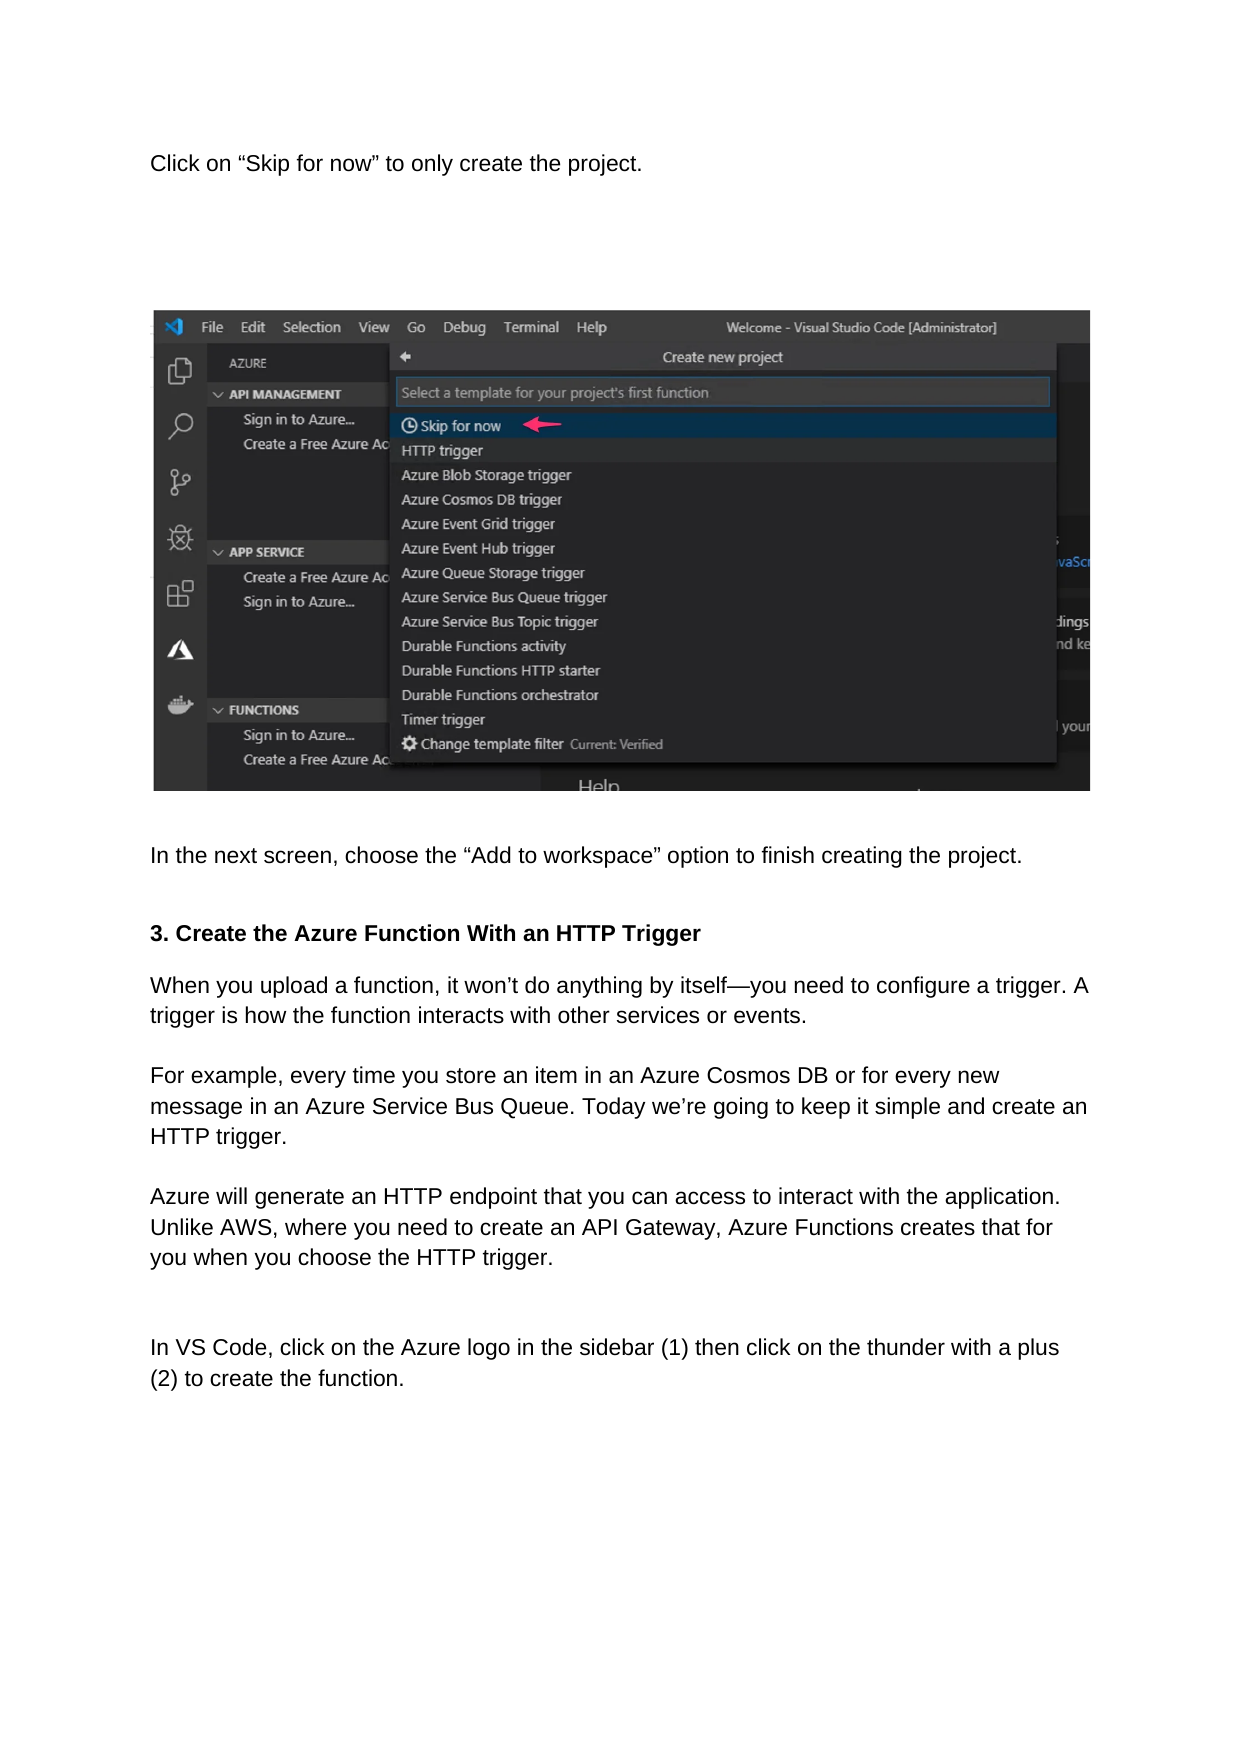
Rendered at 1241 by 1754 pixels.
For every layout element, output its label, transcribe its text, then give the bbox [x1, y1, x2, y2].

text In VS Code, click on the Azure logo in the sidebar (1) then click on the thunder with a plus (2) to create the function. [150, 1334, 1090, 1391]
text Click on “Skip for now” to only create the project. [150, 150, 1090, 176]
text Azure will generate an HTTP endpoint that you can access to interact with the application. Unlike AWS, where you need to create an API Gateway, Azure Functions creates that for you when you choose the HTTP trigger. [150, 1183, 1090, 1270]
picture [150, 305, 1091, 791]
subtitle 3. Create the Azure Function With an HTTP Trigger [150, 920, 1090, 946]
text For example, every time you store an item in an Azure Cosmos DB or for every new message in an Azure Service Bus Queue. Today we’re going to keep it simple and create an HTTP trigger. [150, 1062, 1090, 1149]
text In the next screen, choose the “Add to workspace” option to finish creating the project. [150, 842, 1090, 868]
text When you upload a function, it won’t do anything by itself—you need to configure a trigger. A trigger is how the function interacts with other services or events. [150, 972, 1090, 1028]
